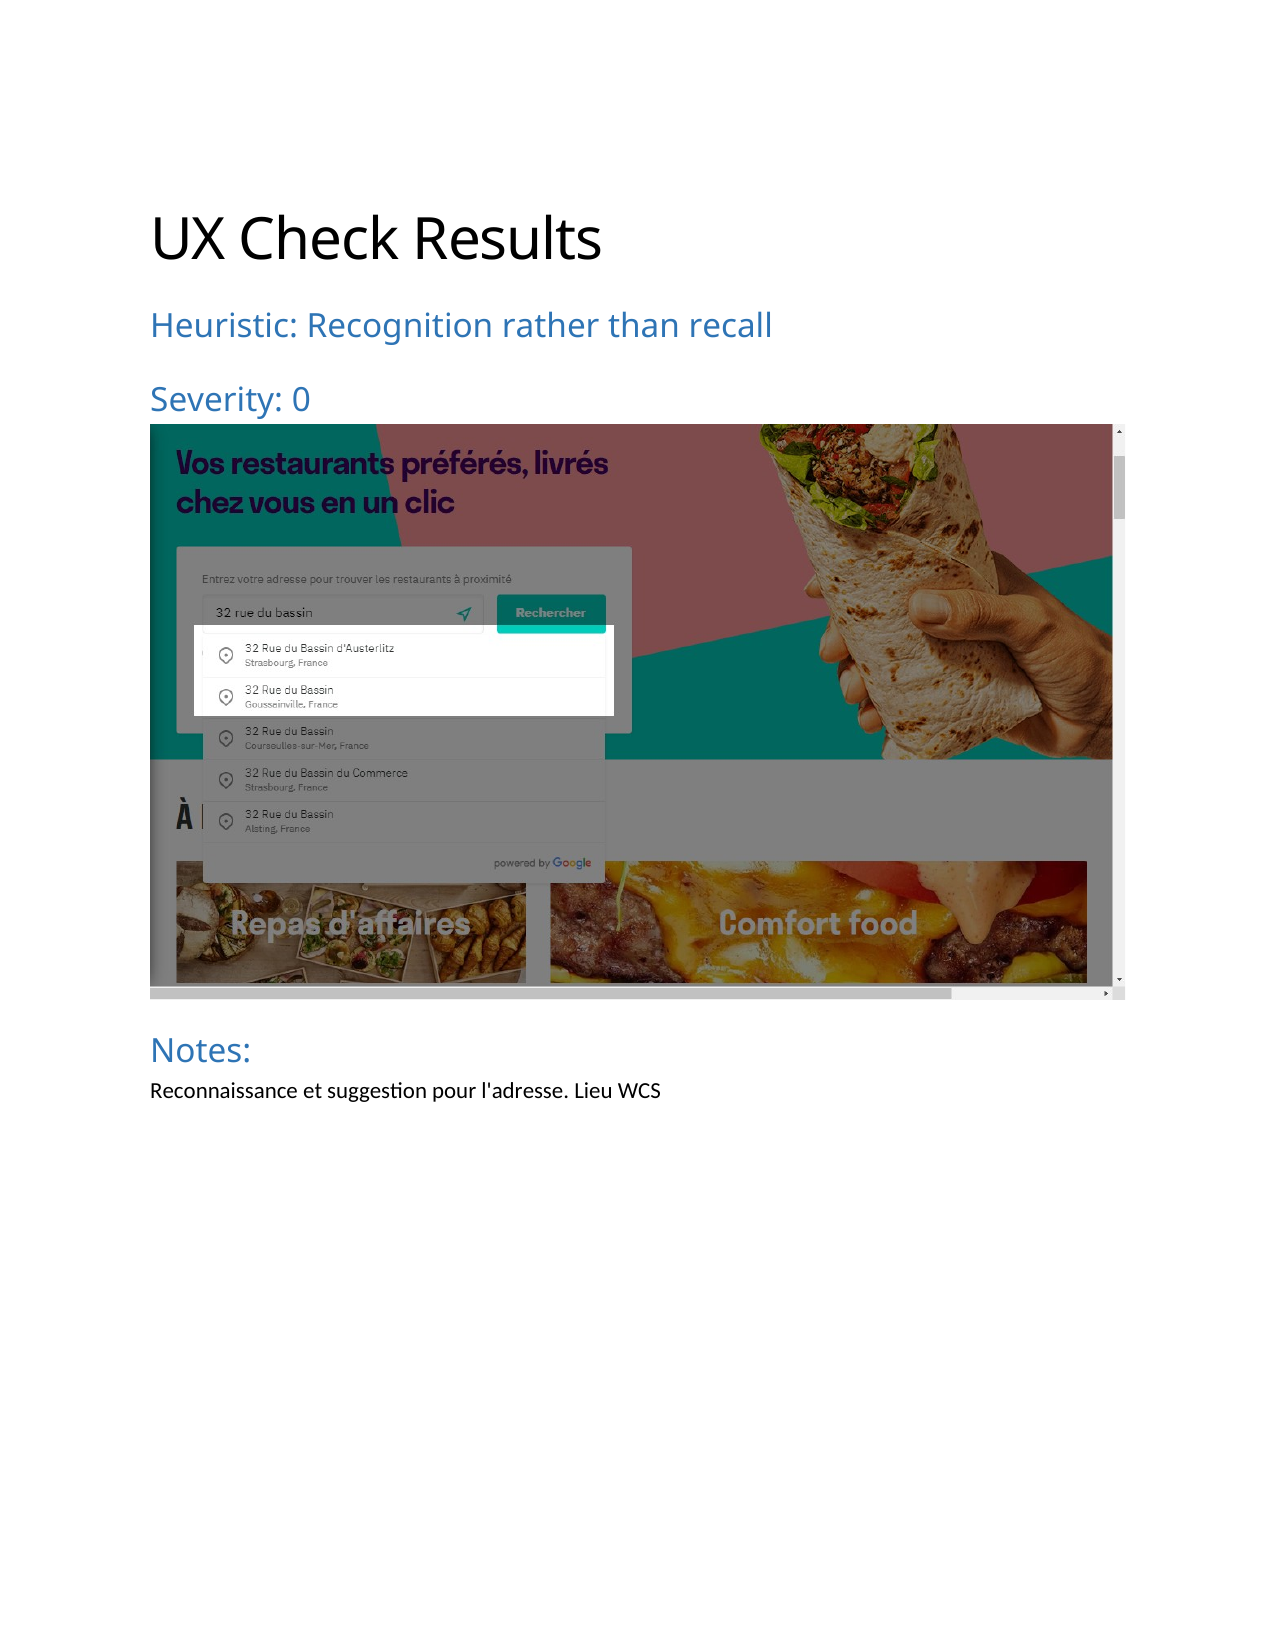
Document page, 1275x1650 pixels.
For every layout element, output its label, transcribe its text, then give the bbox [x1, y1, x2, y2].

picture [150, 424, 1125, 1000]
subtitle Notes: [150, 1027, 1125, 1072]
subtitle Severity: 0 [150, 375, 1125, 421]
subtitle Heuristic: Recognition rather than recall [150, 301, 1125, 347]
text Reconnaissance et suggestion pour l'adresse. Lieu WCS [150, 1076, 1125, 1104]
title UX Check Results [150, 197, 1125, 276]
